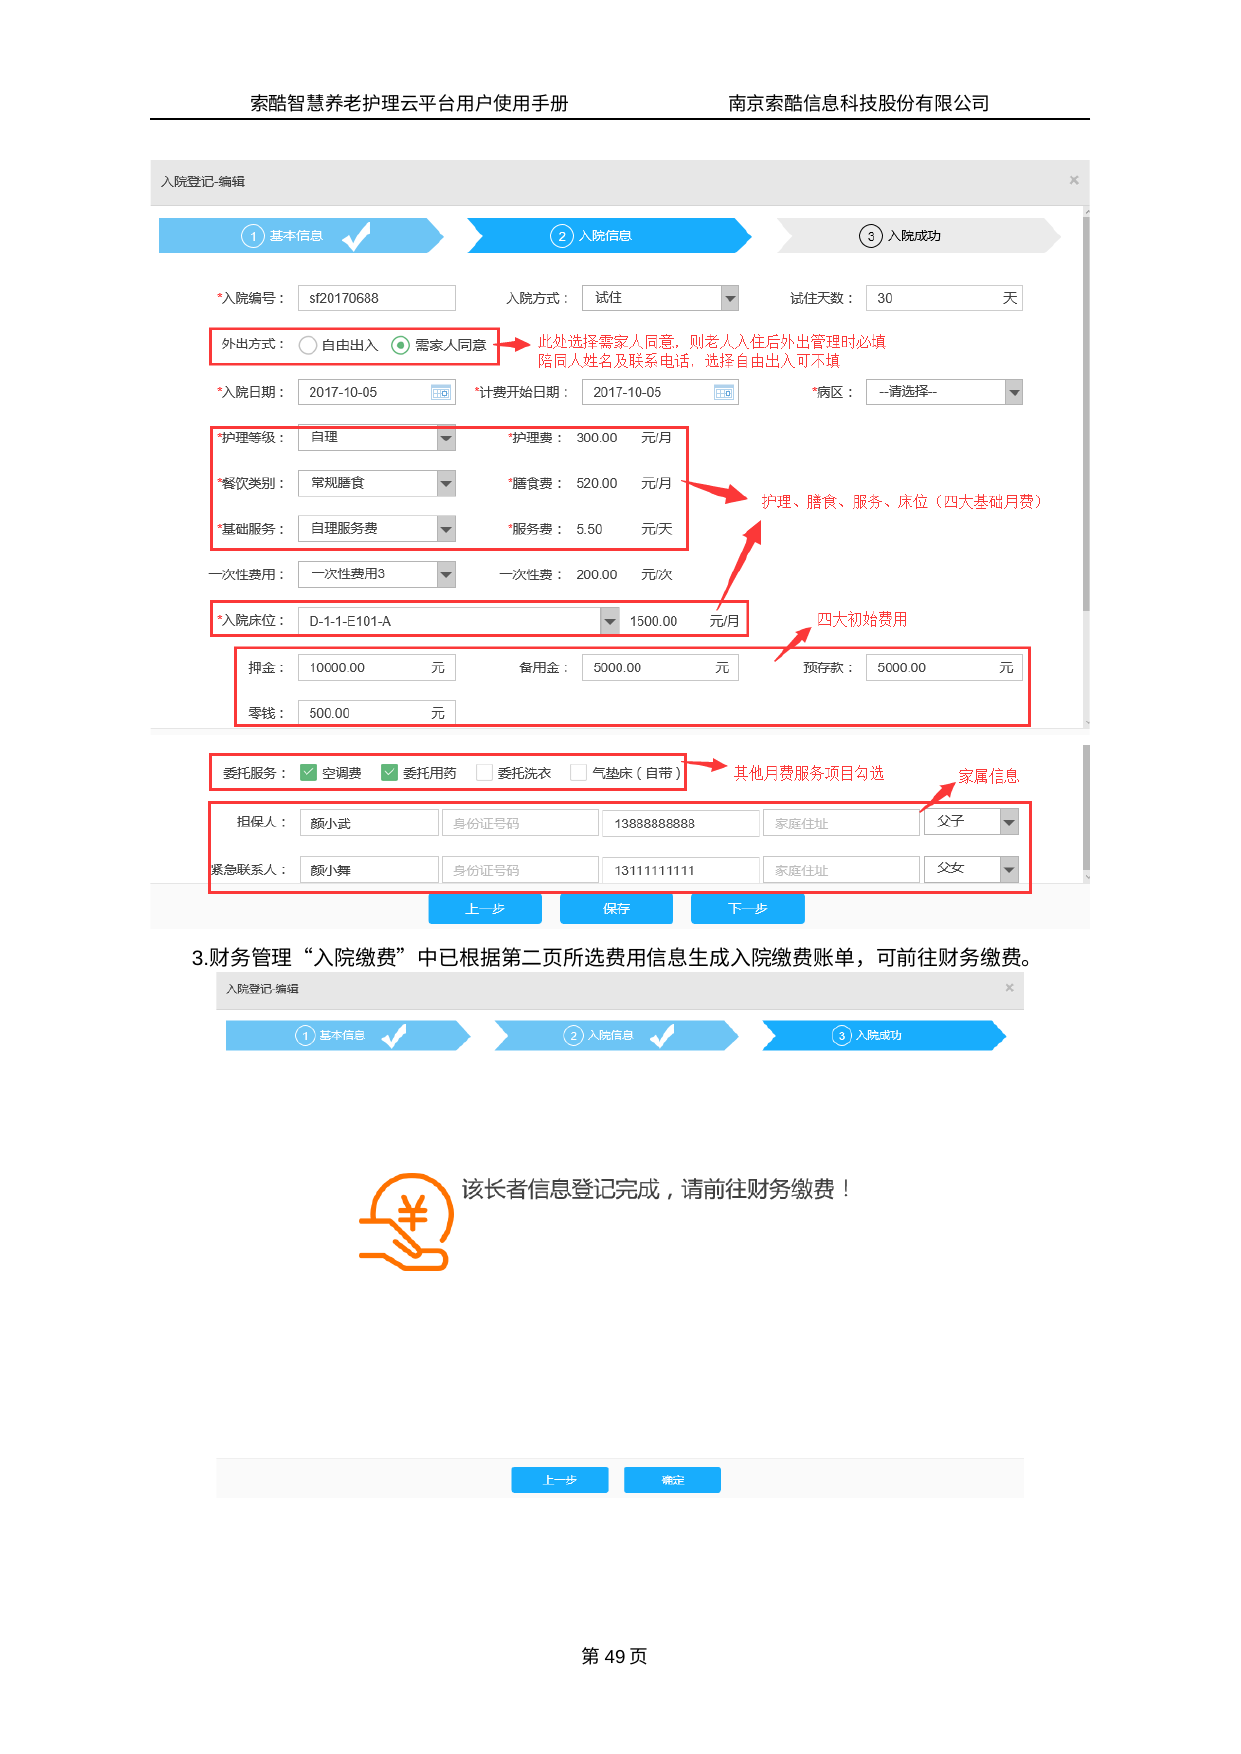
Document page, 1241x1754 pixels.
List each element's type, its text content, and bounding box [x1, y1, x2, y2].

picture [150, 160, 1090, 735]
picture [216, 972, 1024, 1498]
picture [150, 745, 1090, 929]
text 3.财务管理“入院缴费”中已根据第二页所选费用信息生成入院缴费账单，可前往财务缴费。 [150, 940, 1090, 972]
